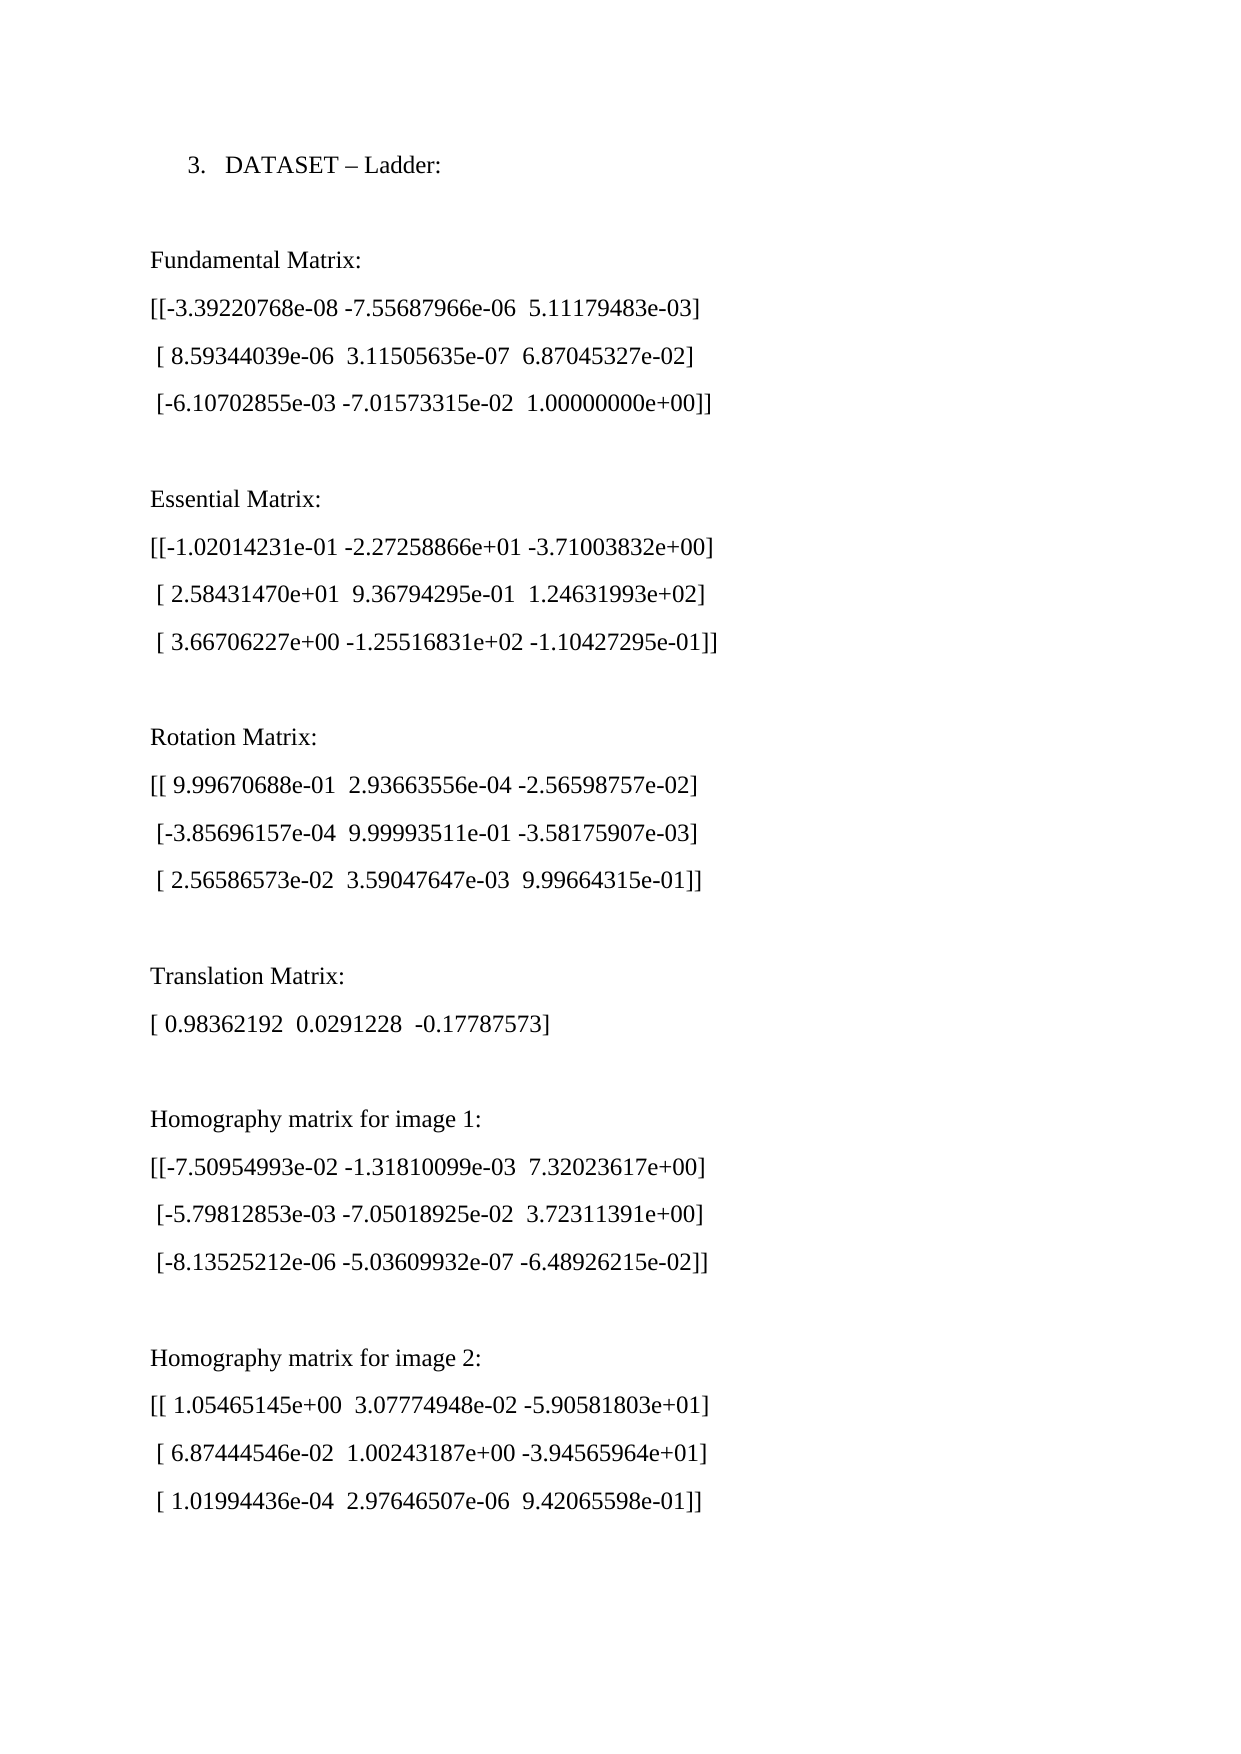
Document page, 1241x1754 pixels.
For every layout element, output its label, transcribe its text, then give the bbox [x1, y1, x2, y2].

text [-8.13525212e-06 -5.03609932e-07 -6.48926215e-02]] [150, 1247, 1090, 1276]
text Fundamental Matrix: [150, 245, 1090, 274]
text [[-3.39220768e-08 -7.55687966e-06 5.11179483e-03] [150, 293, 1090, 322]
text [ 8.59344039e-06 3.11505635e-07 6.87045327e-02] [150, 341, 1090, 369]
text [[ 1.05465145e+00 3.07774948e-02 -5.90581803e+01] [150, 1390, 1090, 1419]
text Translation Matrix: [150, 961, 1090, 990]
text [[ 9.99670688e-01 2.93663556e-04 -2.56598757e-02] [150, 770, 1090, 799]
text Homography matrix for image 2: [150, 1343, 1090, 1371]
text [ 6.87444546e-02 1.00243187e+00 -3.94565964e+01] [150, 1438, 1090, 1467]
text Homography matrix for image 1: [150, 1104, 1090, 1133]
list DATASET – Ladder: [187, 150, 1090, 179]
text [-3.85696157e-04 9.99993511e-01 -3.58175907e-03] [150, 818, 1090, 847]
text [[-7.50954993e-02 -1.31810099e-03 7.32023617e+00] [150, 1152, 1090, 1181]
text [[-1.02014231e-01 -2.27258866e+01 -3.71003832e+00] [150, 532, 1090, 560]
text [ 2.58431470e+01 9.36794295e-01 1.24631993e+02] [150, 579, 1090, 608]
text [-6.10702855e-03 -7.01573315e-02 1.00000000e+00]] [150, 388, 1090, 417]
text Rotation Matrix: [150, 722, 1090, 751]
text [ 3.66706227e+00 -1.25516831e+02 -1.10427295e-01]] [150, 627, 1090, 656]
text [ 0.98362192 0.0291228 -0.17787573] [150, 1009, 1090, 1037]
text Essential Matrix: [150, 484, 1090, 513]
text [ 2.56586573e-02 3.59047647e-03 9.99664315e-01]] [150, 866, 1090, 894]
text [-5.79812853e-03 -7.05018925e-02 3.72311391e+00] [150, 1199, 1090, 1228]
text [ 1.01994436e-04 2.97646507e-06 9.42065598e-01]] [150, 1486, 1090, 1514]
